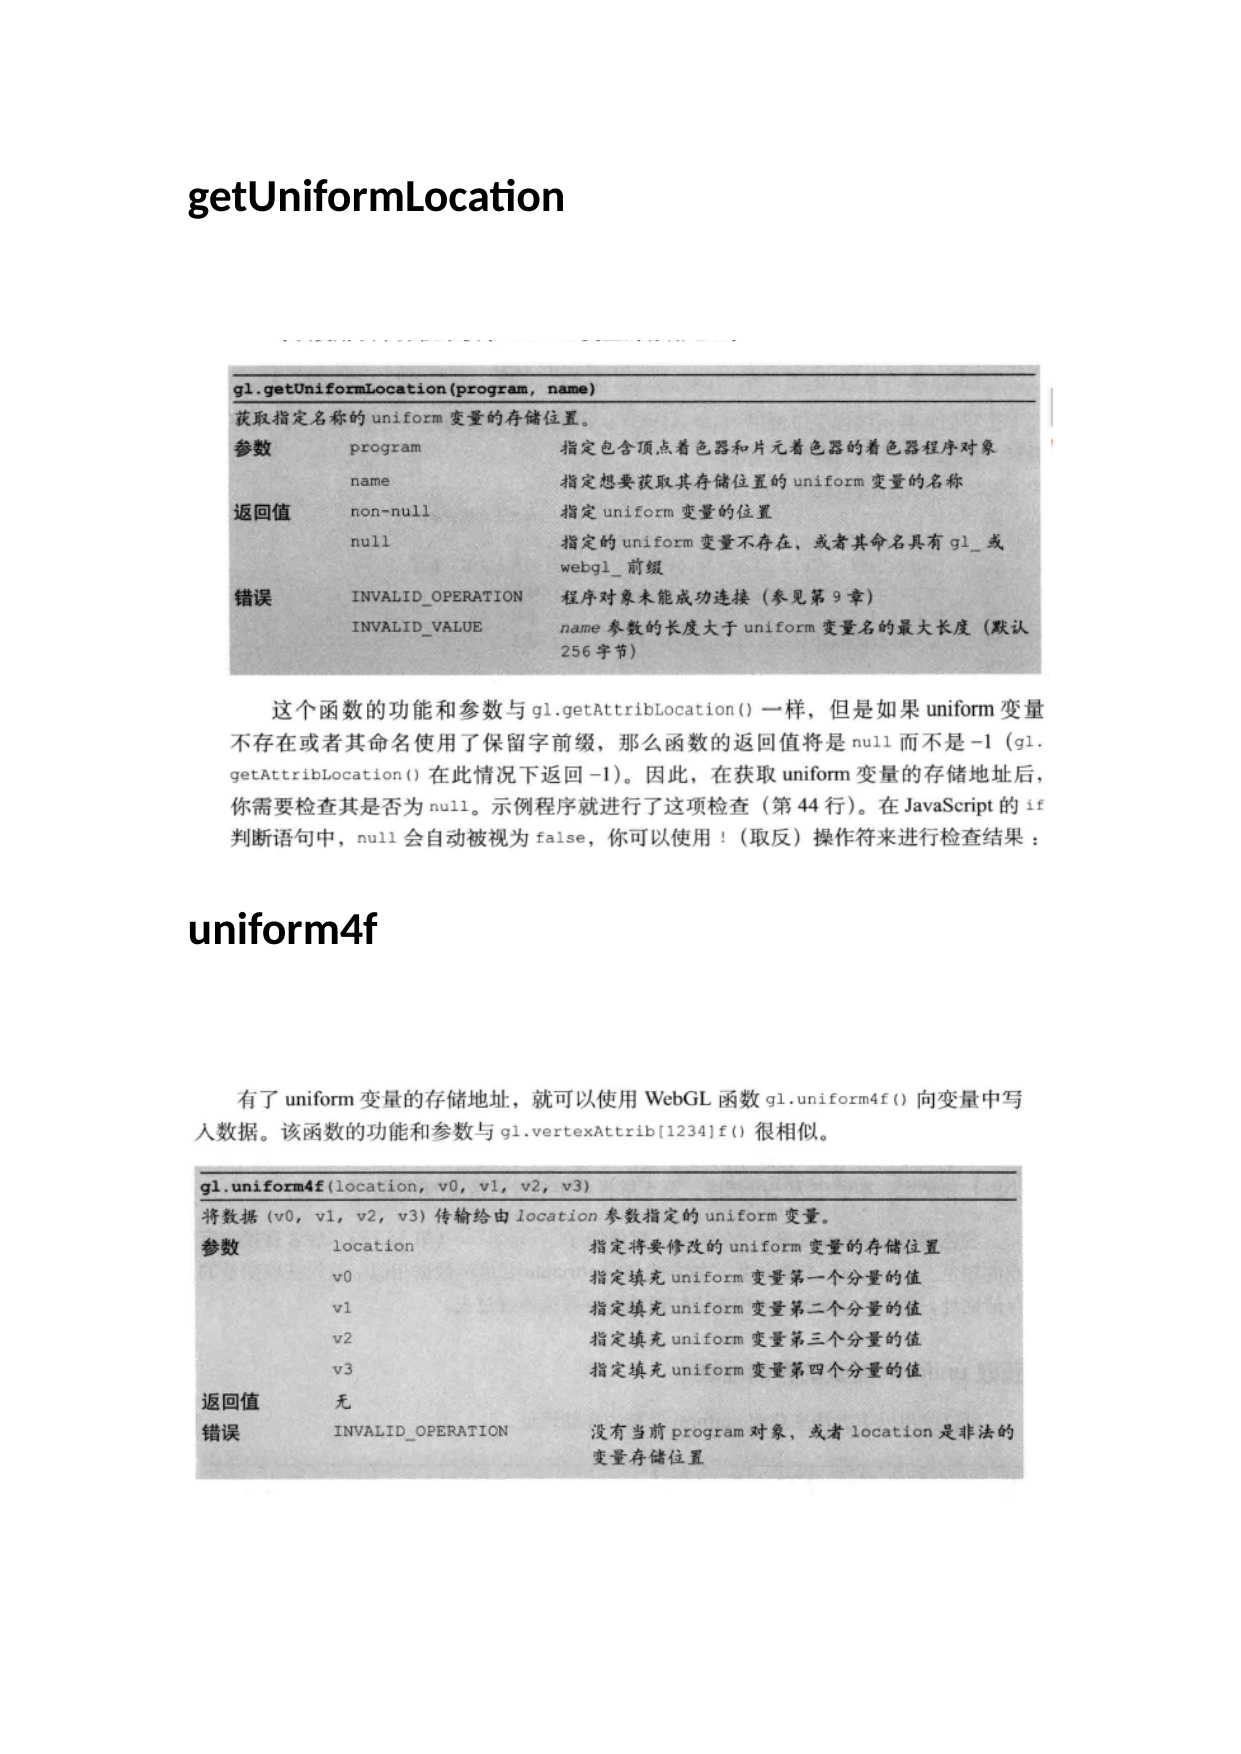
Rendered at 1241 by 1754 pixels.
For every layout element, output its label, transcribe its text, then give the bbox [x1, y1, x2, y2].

picture [187, 340, 1053, 853]
subtitle getUniformLocation [187, 162, 1053, 227]
picture [187, 1073, 1053, 1497]
subtitle uniform4f [187, 896, 1053, 961]
